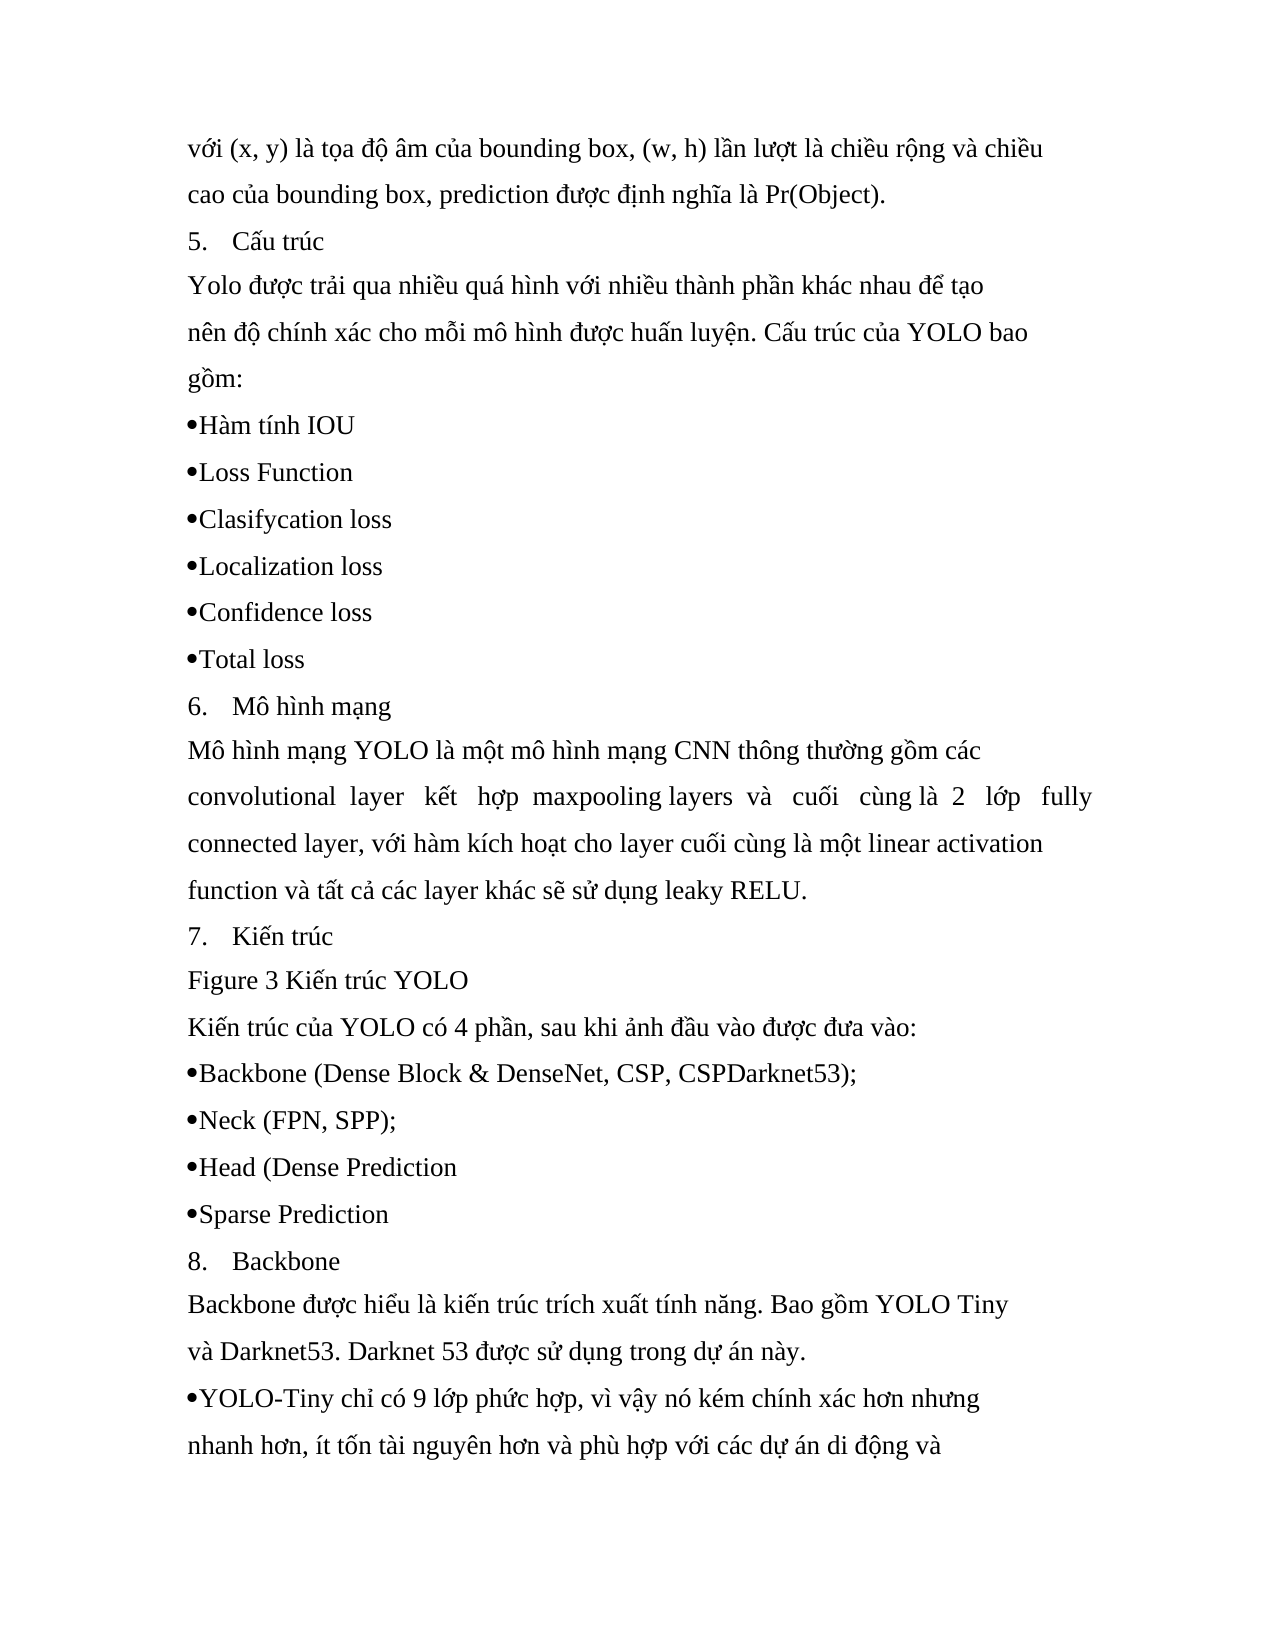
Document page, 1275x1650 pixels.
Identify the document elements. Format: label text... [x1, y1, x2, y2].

text Confidence loss [187, 596, 1167, 628]
text nhanh hơn, ít tốn tài nguyên hơn và phù hợp với các dự án di động và [187, 1429, 1167, 1460]
text Localization loss [187, 549, 1167, 581]
text Figure 3 Kiến trúc YOLO [187, 964, 1167, 995]
text Backbone được hiểu là kiến trúc trích xuất tính năng. Bao gồm YOLO Tiny [187, 1289, 1167, 1320]
text Mô hình mạng YOLO là một mô hình mạng CNN thông thường gồm các [187, 734, 1167, 765]
text Yolo được trải qua nhiều quá hình với nhiều thành phần khác nhau để tạo [187, 269, 1167, 300]
text với (x, y) là tọa độ âm của bounding box, (w, h) lần lượt là chiều rộng và chiều [187, 132, 1167, 163]
text Clasifycation loss [187, 503, 1167, 534]
subtitle Mô hình mạng [187, 690, 1167, 721]
text Backbone (Dense Block & DenseNet, CSP, CSPDarknet53); [187, 1057, 1167, 1089]
text Total loss [187, 643, 1167, 674]
subtitle Cấu trúc [187, 225, 1167, 256]
text convolutional layer kết hợp maxpooling layers và cuối cùng là 2 lớp fully [187, 781, 1167, 812]
text YOLO-Tiny chỉ có 9 lớp phức hợp, vì vậy nó kém chính xác hơn nhưng [187, 1382, 1167, 1413]
text Loss Function [187, 456, 1167, 487]
text Hàm tính IOU [187, 409, 1167, 440]
text Head (Dense Prediction [187, 1151, 1167, 1182]
text connected layer, với hàm kích hoạt cho layer cuối cùng là một linear activation [187, 827, 1167, 858]
text Neck (FPN, SPP); [187, 1104, 1167, 1136]
text gồm: [187, 362, 1167, 393]
text nên độ chính xác cho mỗi mô hình được huấn luyện. Cấu trúc của YOLO bao [187, 316, 1167, 347]
text và Darknet53. Darknet 53 được sử dụng trong dự án này. [187, 1335, 1167, 1366]
subtitle Backbone [187, 1245, 1167, 1276]
text Sparse Prediction [187, 1198, 1167, 1229]
subtitle Kiến trúc [187, 921, 1167, 952]
text Kiến trúc của YOLO có 4 phần, sau khi ảnh đầu vào được đưa vào: [187, 1011, 1167, 1042]
text function và tất cả các layer khác sẽ sử dụng leaky RELU. [187, 874, 1167, 905]
text cao của bounding box, prediction được định nghĩa là Pr(Object). [187, 179, 1167, 210]
